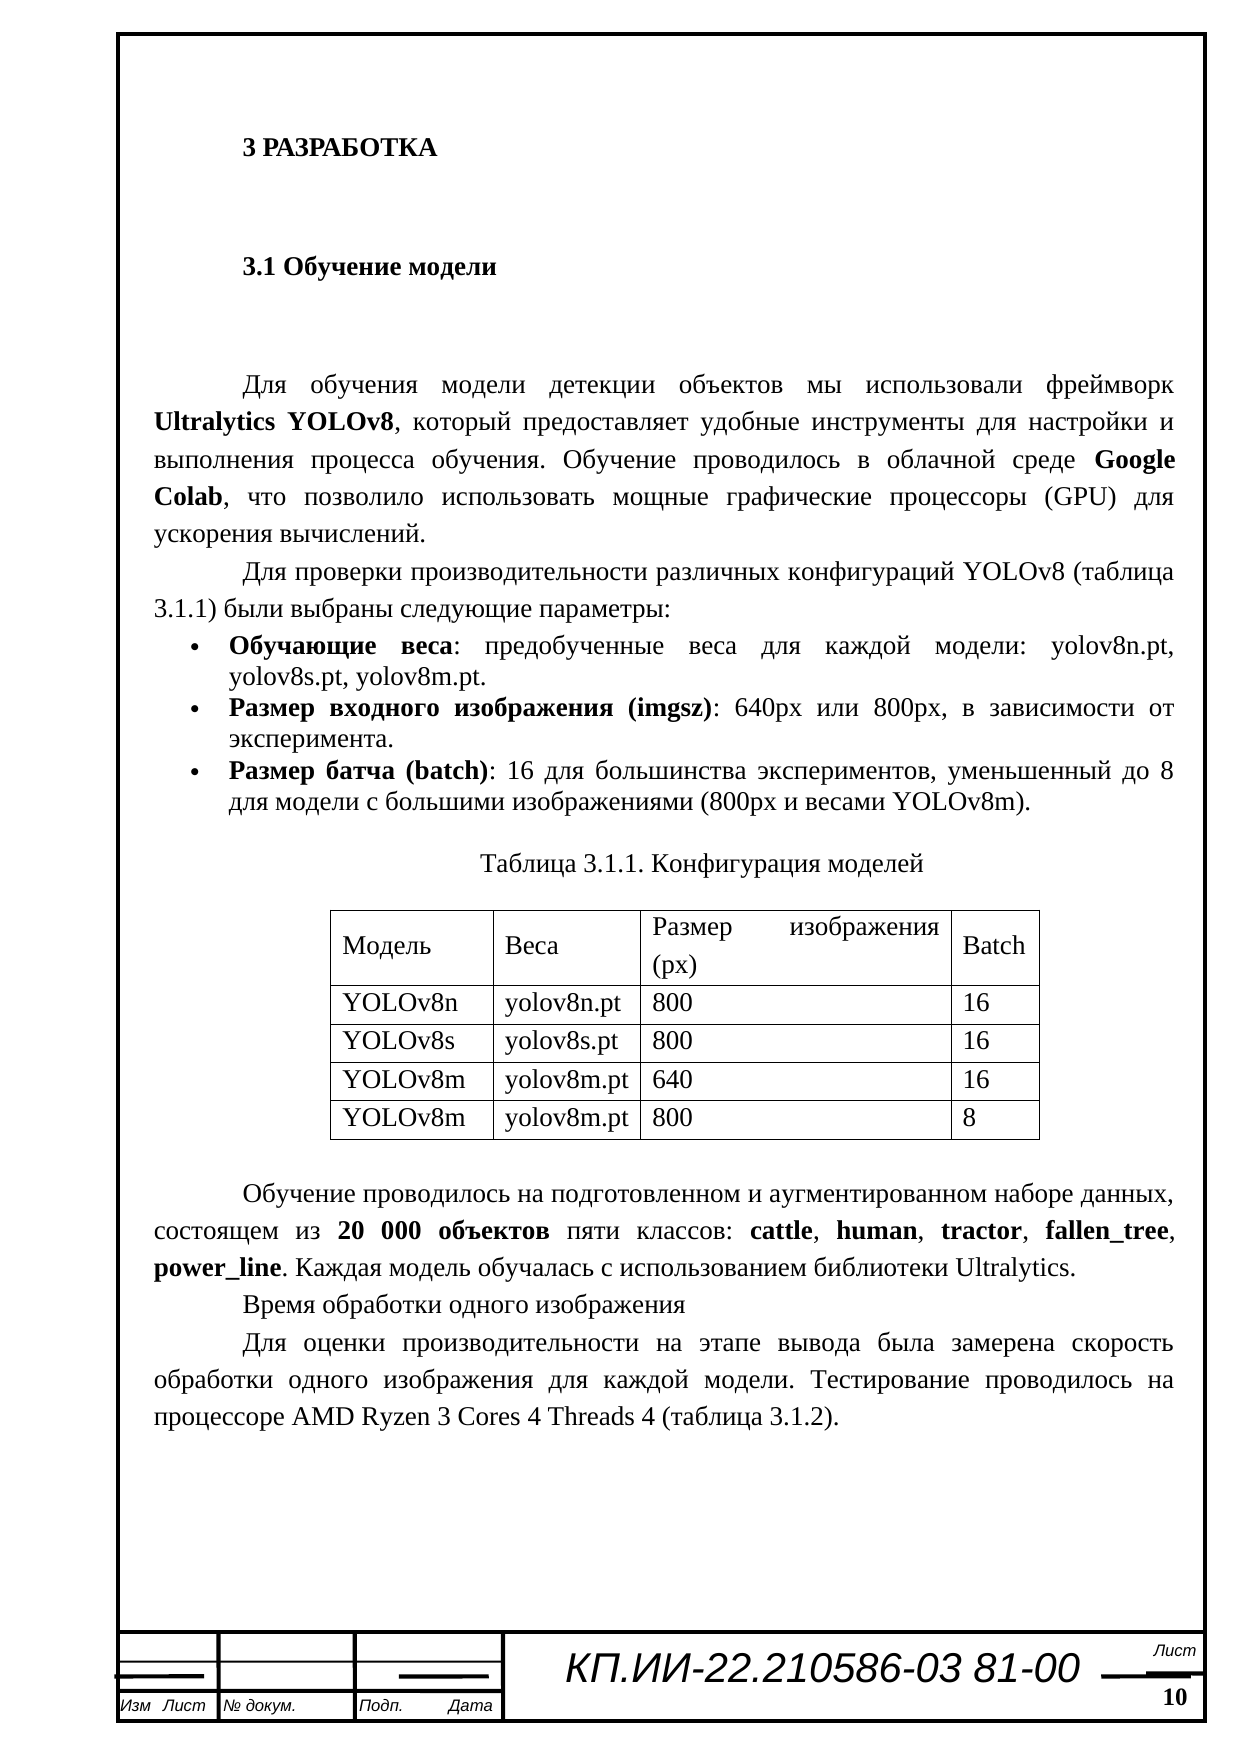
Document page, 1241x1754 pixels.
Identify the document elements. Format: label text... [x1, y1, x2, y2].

list Размер входного изображения (imgsz): 640px или 800px, в зависимости от эксперимента. [191, 691, 1175, 754]
table_cell 800 [641, 1101, 951, 1138]
table_cell 800 [641, 1025, 951, 1062]
text Для оценки производительности на этапе вывода была замерена скорость обработки одного изображения для каждой модели. Тестирование проводилось на процессоре AMD Ryzen 3 Cores 4 Threads 4 (таблица 3.1.2). [153, 1326, 1175, 1432]
table_cell 16 [952, 986, 1039, 1023]
table_cell 800 [641, 986, 951, 1023]
table_cell yolov8s.pt [494, 1025, 640, 1062]
text Для обучения модели детекции объектов мы использовали фреймворк Ultralytics YOLOv8, который предоставляет удобные инструменты для настройки и выполнения процесса обучения. Обучение проводилось в облачной среде Google Colab, что позволило использовать мощные графические процессоры (GPU) для ускорения вычислений. [153, 368, 1175, 548]
table_header Размер изображения (px) [641, 911, 951, 985]
subtitle 3 РАЗРАБОТКА [153, 131, 1175, 162]
table_header Модель [331, 911, 493, 985]
text 3.1 Обучение модели [242, 249, 1175, 281]
table_cell 16 [952, 1025, 1039, 1062]
list Размер батча (batch): 16 для большинства экспериментов, уменьшенный до 8 для модели с большими изображениями (800px и весами YOLOv8m). [191, 754, 1175, 816]
table_cell yolov8n.pt [494, 986, 640, 1023]
table_cell 640 [641, 1063, 951, 1100]
table_cell 16 [952, 1063, 1039, 1100]
table_cell YOLOv8s [331, 1025, 493, 1062]
text Для проверки производительности различных конфигураций YOLOv8 (таблица 3.1.1) были выбраны следующие параметры: [153, 554, 1175, 623]
table_header Веса [494, 911, 640, 985]
table_cell yolov8m.pt [494, 1101, 640, 1138]
table_cell YOLOv8m [331, 1063, 493, 1100]
text Обучение проводилось на подготовленном и аугментированном наборе данных, состоящем из 20 000 объектов пяти классов: cattle, human, tractor, fallen_tree, power_line. Каждая модель обучалась с использованием библиотеки Ultralytics. [153, 1177, 1175, 1282]
text Таблица 3.1.1. Конфигурация моделей [228, 847, 1175, 878]
table_cell YOLOv8n [331, 986, 493, 1023]
table_cell yolov8m.pt [494, 1063, 640, 1100]
list Обучающие веса: предобученные веса для каждой модели: yolov8n.pt, yolov8s.pt, yolov8m.pt. [191, 629, 1175, 691]
table_header Batch [952, 911, 1039, 985]
table_cell YOLOv8m [331, 1101, 493, 1138]
table_cell 8 [952, 1101, 1039, 1138]
subtitle Время обработки одного изображения [153, 1289, 1175, 1320]
